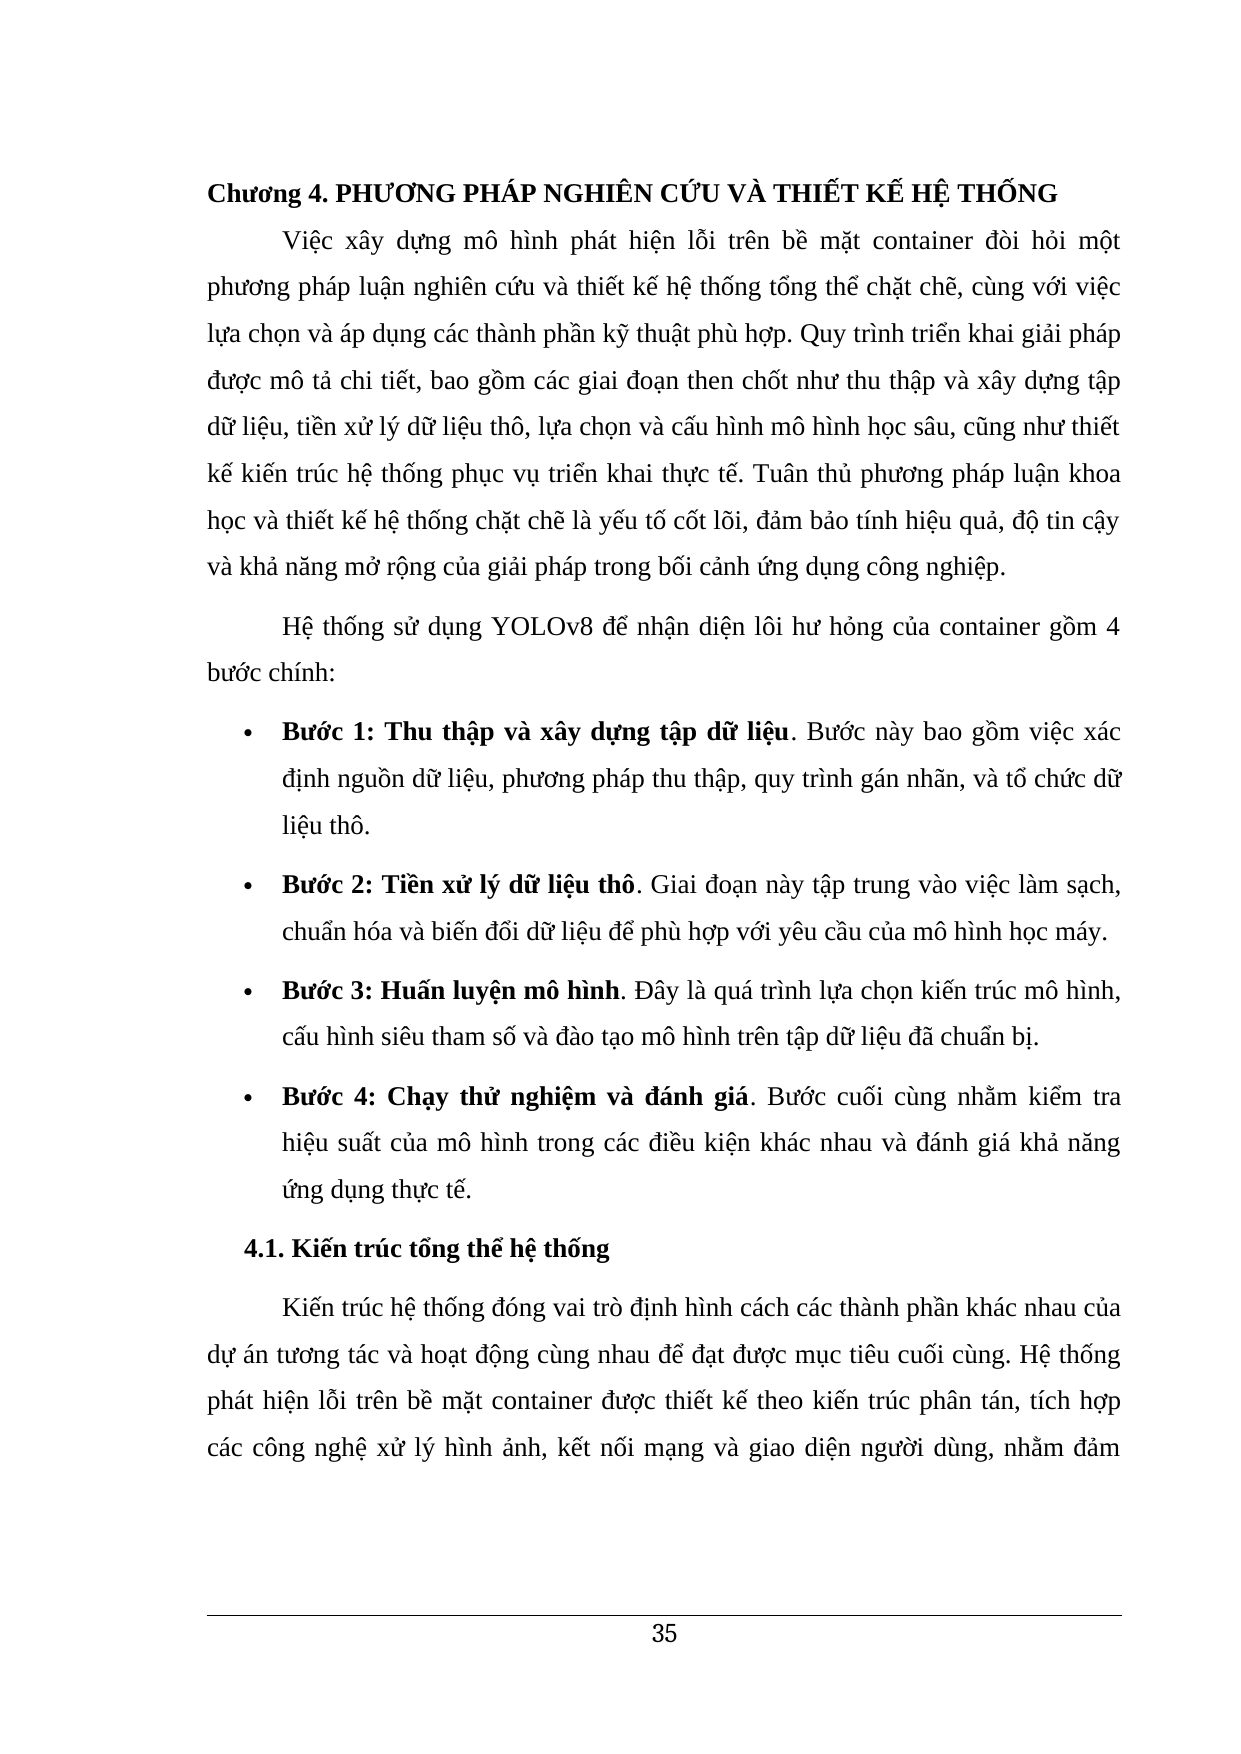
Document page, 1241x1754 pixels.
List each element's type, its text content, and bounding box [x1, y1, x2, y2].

text Hệ thống sử dụng YOLOv8 để nhận diện lôi hư hỏng của container gồm 4 bước chính: [207, 610, 1122, 687]
list Bước 3: Huấn luyện mô hình. Đây là quá trình lựa chọn kiến trúc mô hình, cấu hình siêu tham số và đào tạo mô hình trên tập dữ liệu đã chuẩn bị. [244, 974, 1122, 1052]
list Bước 1: Thu thập và xây dựng tập dữ liệu. Bước này bao gồm việc xác định nguồn dữ liệu, phương pháp thu thập, quy trình gán nhãn, và tổ chức dữ liệu thô. [244, 716, 1122, 840]
list Bước 2: Tiền xử lý dữ liệu thô. Giai đoạn này tập trung vào việc làm sạch, chuẩn hóa và biến đổi dữ liệu để phù hợp với yêu cầu của mô hình học máy. [244, 868, 1122, 946]
list Bước 4: Chạy thử nghiệm và đánh giá. Bước cuối cùng nhằm kiểm tra hiệu suất của mô hình trong các điều kiện khác nhau và đánh giá khả năng ứng dụng thực tế. [244, 1080, 1122, 1204]
text Việc xây dựng mô hình phát hiện lỗi trên bề mặt container đòi hỏi một phương pháp luận nghiên cứu và thiết kế hệ thống tổng thể chặt chẽ, cùng với việc lựa chọn và áp dụng các thành phần kỹ thuật phù hợp. Quy trình triển khai giải pháp được mô tả chi tiết, bao gồm các giai đoạn then chốt như thu thập và xây dựng tập dữ liệu, tiền xử lý dữ liệu thô, lựa chọn và cấu hình mô hình học sâu, cũng như thiết kế kiến trúc hệ thống phục vụ triển khai thực tế. Tuân thủ phương pháp luận khoa học và thiết kế hệ thống chặt chẽ là yếu tố cốt lõi, đảm bảo tính hiệu quả, độ tin cậy và khả năng mở rộng của giải pháp trong bối cảnh ứng dụng công nghiệp. [207, 224, 1122, 582]
subtitle PHƯƠNG PHÁP NGHIÊN CỨU VÀ THIẾT KẾ HỆ THỐNG [207, 177, 1122, 208]
subtitle Kiến trúc tổng thể hệ thống [244, 1232, 1122, 1263]
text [207, 1291, 1122, 1462]
